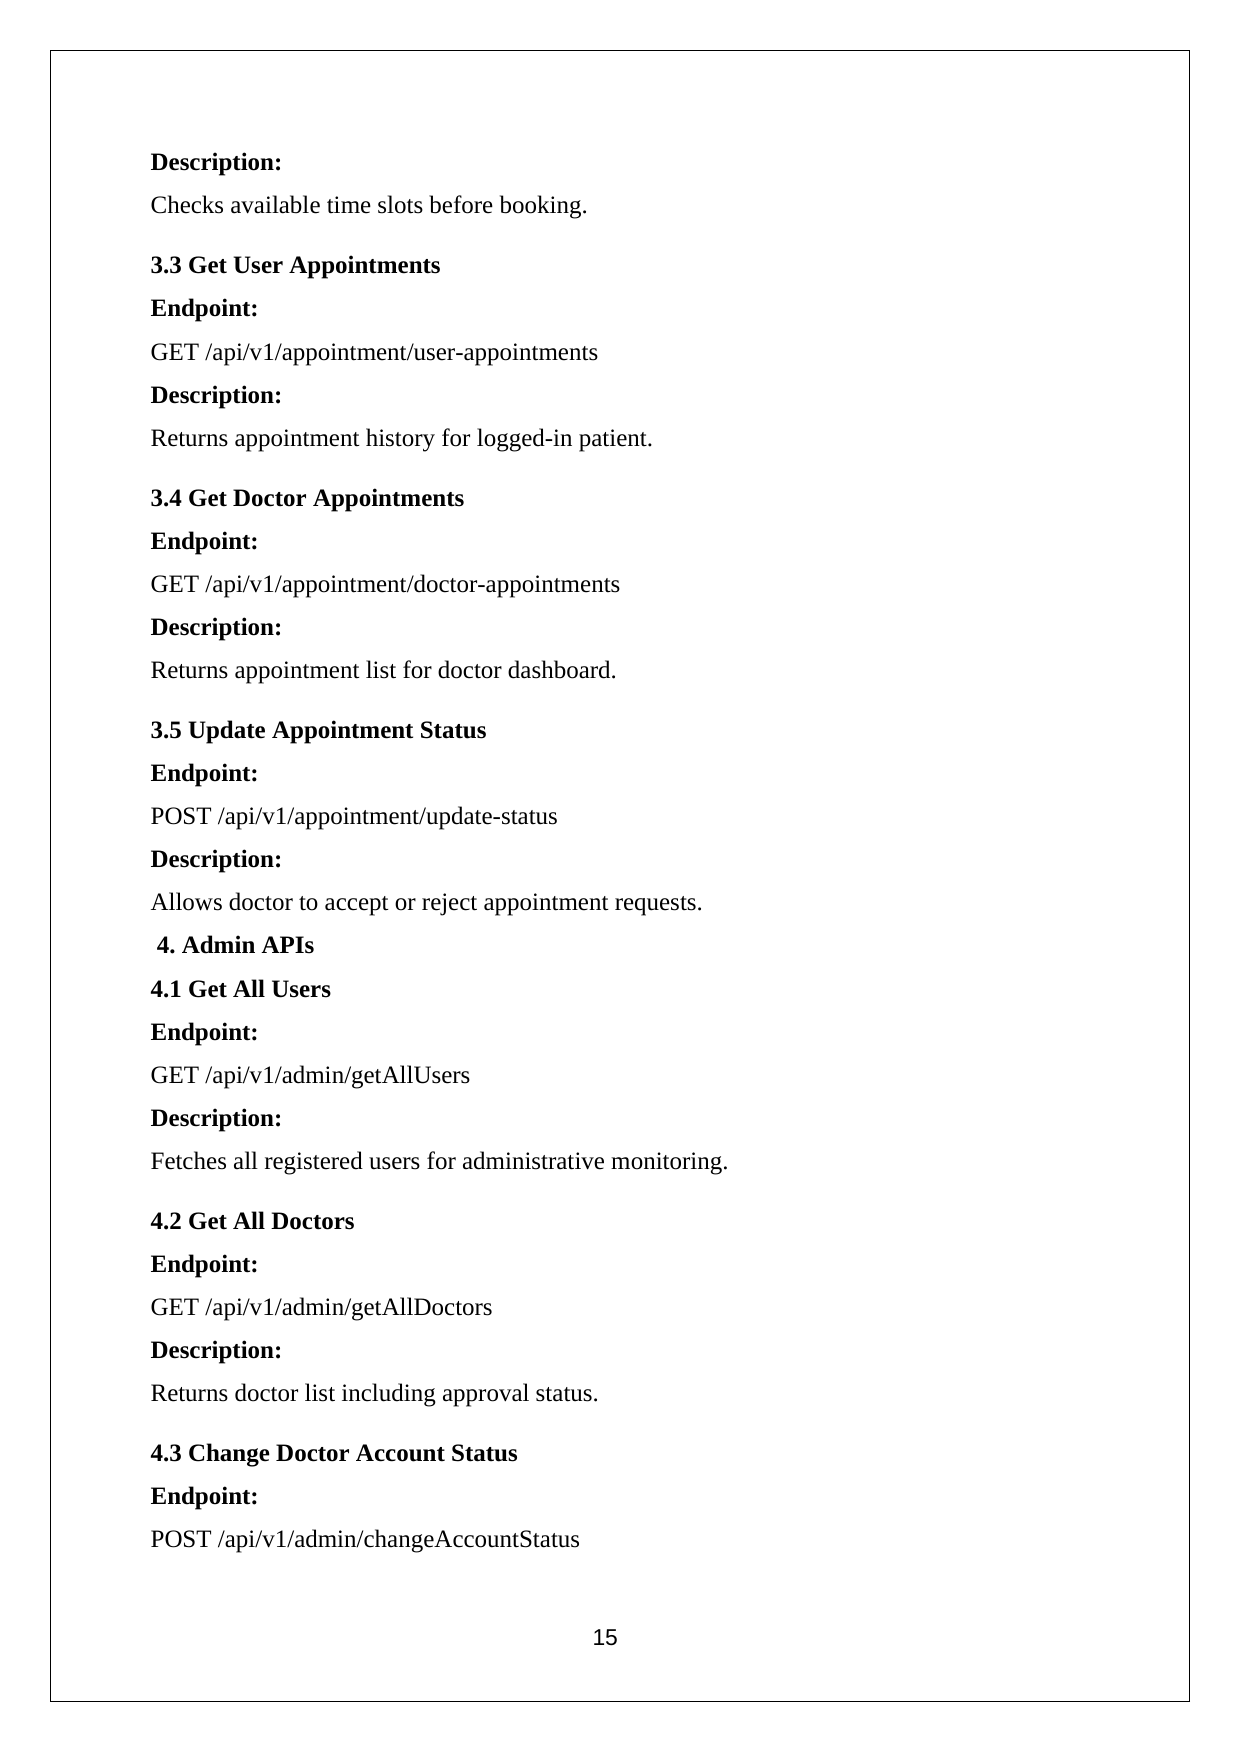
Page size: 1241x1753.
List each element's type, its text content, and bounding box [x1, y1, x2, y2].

text Endpoint: GET /api/v1/admin/getAllUsers [150, 1017, 1059, 1089]
text Endpoint: POST /api/v1/admin/changeAccountStatus [150, 1481, 1059, 1553]
text Description: Returns doctor list including approval status. [150, 1335, 1059, 1407]
text Description: Returns appointment history for logged-in patient. [150, 380, 1059, 452]
text Description: Checks available time slots before booking. [150, 147, 1059, 219]
text Description: Returns appointment list for doctor dashboard. [150, 612, 1059, 684]
text 4.3 Change Doctor Account Status [150, 1438, 1059, 1467]
text Description: Allows doctor to accept or reject appointment requests. [150, 844, 1059, 916]
text 4.1 Get All Users [150, 974, 1059, 1002]
text 4.2 Get All Doctors [150, 1206, 1059, 1235]
text Description: Fetches all registered users for administrative monitoring. [150, 1103, 1059, 1175]
text Endpoint: GET /api/v1/appointment/doctor-appointments [150, 526, 1059, 598]
text 3.4 Get Doctor Appointments [150, 483, 1059, 511]
text Endpoint: GET /api/v1/appointment/user-appointments [150, 293, 1059, 365]
text Endpoint: POST /api/v1/appointment/update-status [150, 758, 1059, 830]
text 4. Admin APIs [150, 931, 1059, 959]
text 3.5 Update Appointment Status [150, 715, 1059, 744]
text 3.3 Get User Appointments [150, 250, 1059, 279]
text Endpoint: GET /api/v1/admin/getAllDoctors [150, 1249, 1059, 1321]
